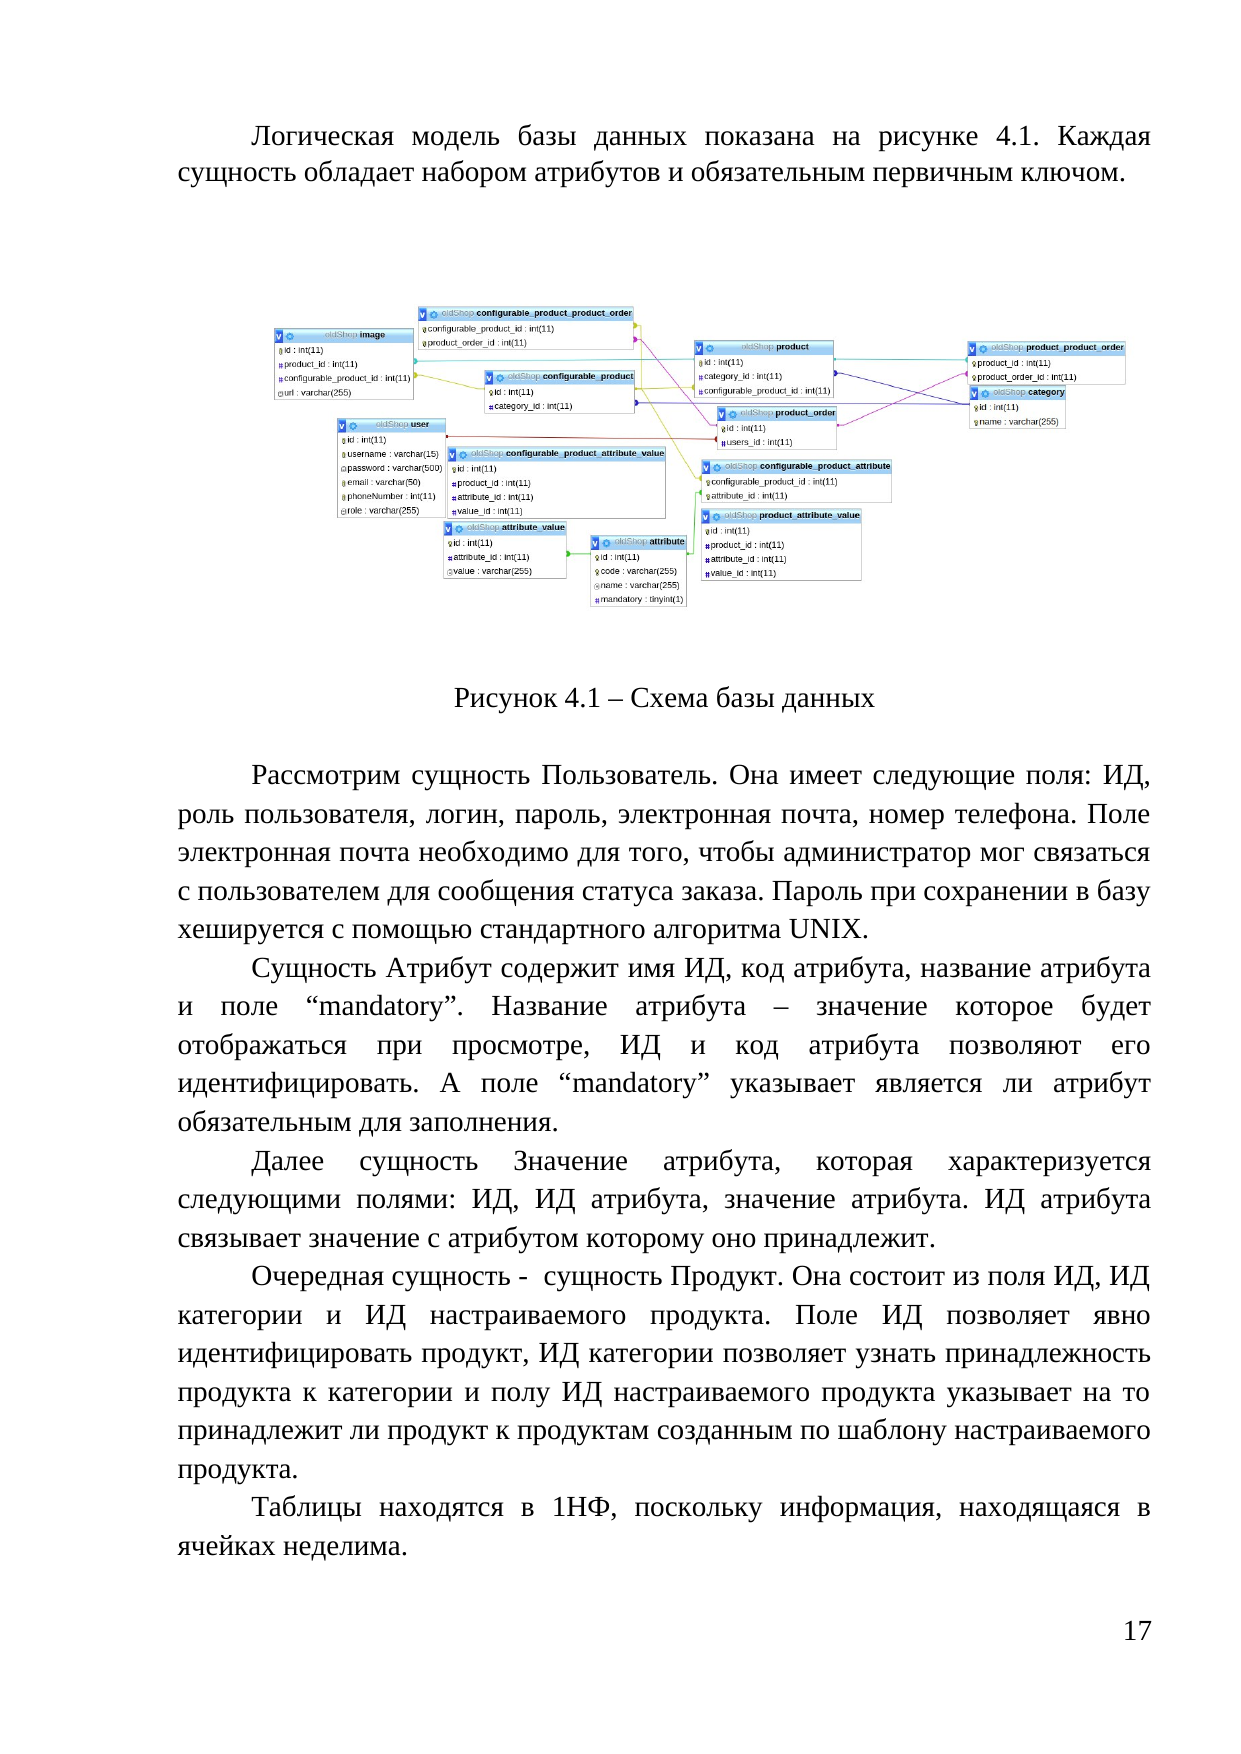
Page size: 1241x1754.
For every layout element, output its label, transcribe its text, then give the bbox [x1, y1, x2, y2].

picture [177, 228, 1152, 637]
text Далее сущность Значение атрибута, которая характеризуется следующими полями: ИД, ИД атрибута, значение атрибута. ИД атрибута связывает значение с атрибутом которому оно принадлежит. [177, 1143, 1152, 1253]
text Очередная сущность - сущность Продукт. Она состоит из поля ИД, ИД категории и ИД настраиваемого продукта. Поле ИД позволяет явно идентифицировать продукт, ИД категории позволяет узнать принадлежность продукта к категории и полу ИД настраиваемого продукта указывает на то принадлежит ли продукт к продуктам созданным по шаблону настраиваемого продукта. [177, 1258, 1152, 1484]
text Рисунок 4.1 – Схема базы данных [177, 680, 1152, 714]
text Рассмотрим сущность Пользователь. Она имеет следующие поля: ИД, роль пользователя, логин, пароль, электронная почта, номер телефона. Поле электронная почта необходимо для того, чтобы администратор мог связаться с пользователем для сообщения статуса заказа. Пароль при сохранении в базу хешируется с помощью стандартного алгоритма UNIX. [177, 757, 1152, 945]
text Сущность Атрибут содержит имя ИД, код атрибута, название атрибута и поле “mandatory”. Название атрибута – значение которое будет отображаться при просмотре, ИД и код атрибута позволяют его идентифицировать. А поле “mandatory” указывает является ли атрибут обязательным для заполнения. [177, 950, 1152, 1138]
text Логическая модель базы данных показана на рисунке 4.1. Каждая сущность обладает набором атрибутов и обязательным первичным ключом. [177, 118, 1152, 188]
text Таблицы находятся в 1НФ, поскольку информация, находящаяся в ячейках неделима. [177, 1489, 1152, 1562]
